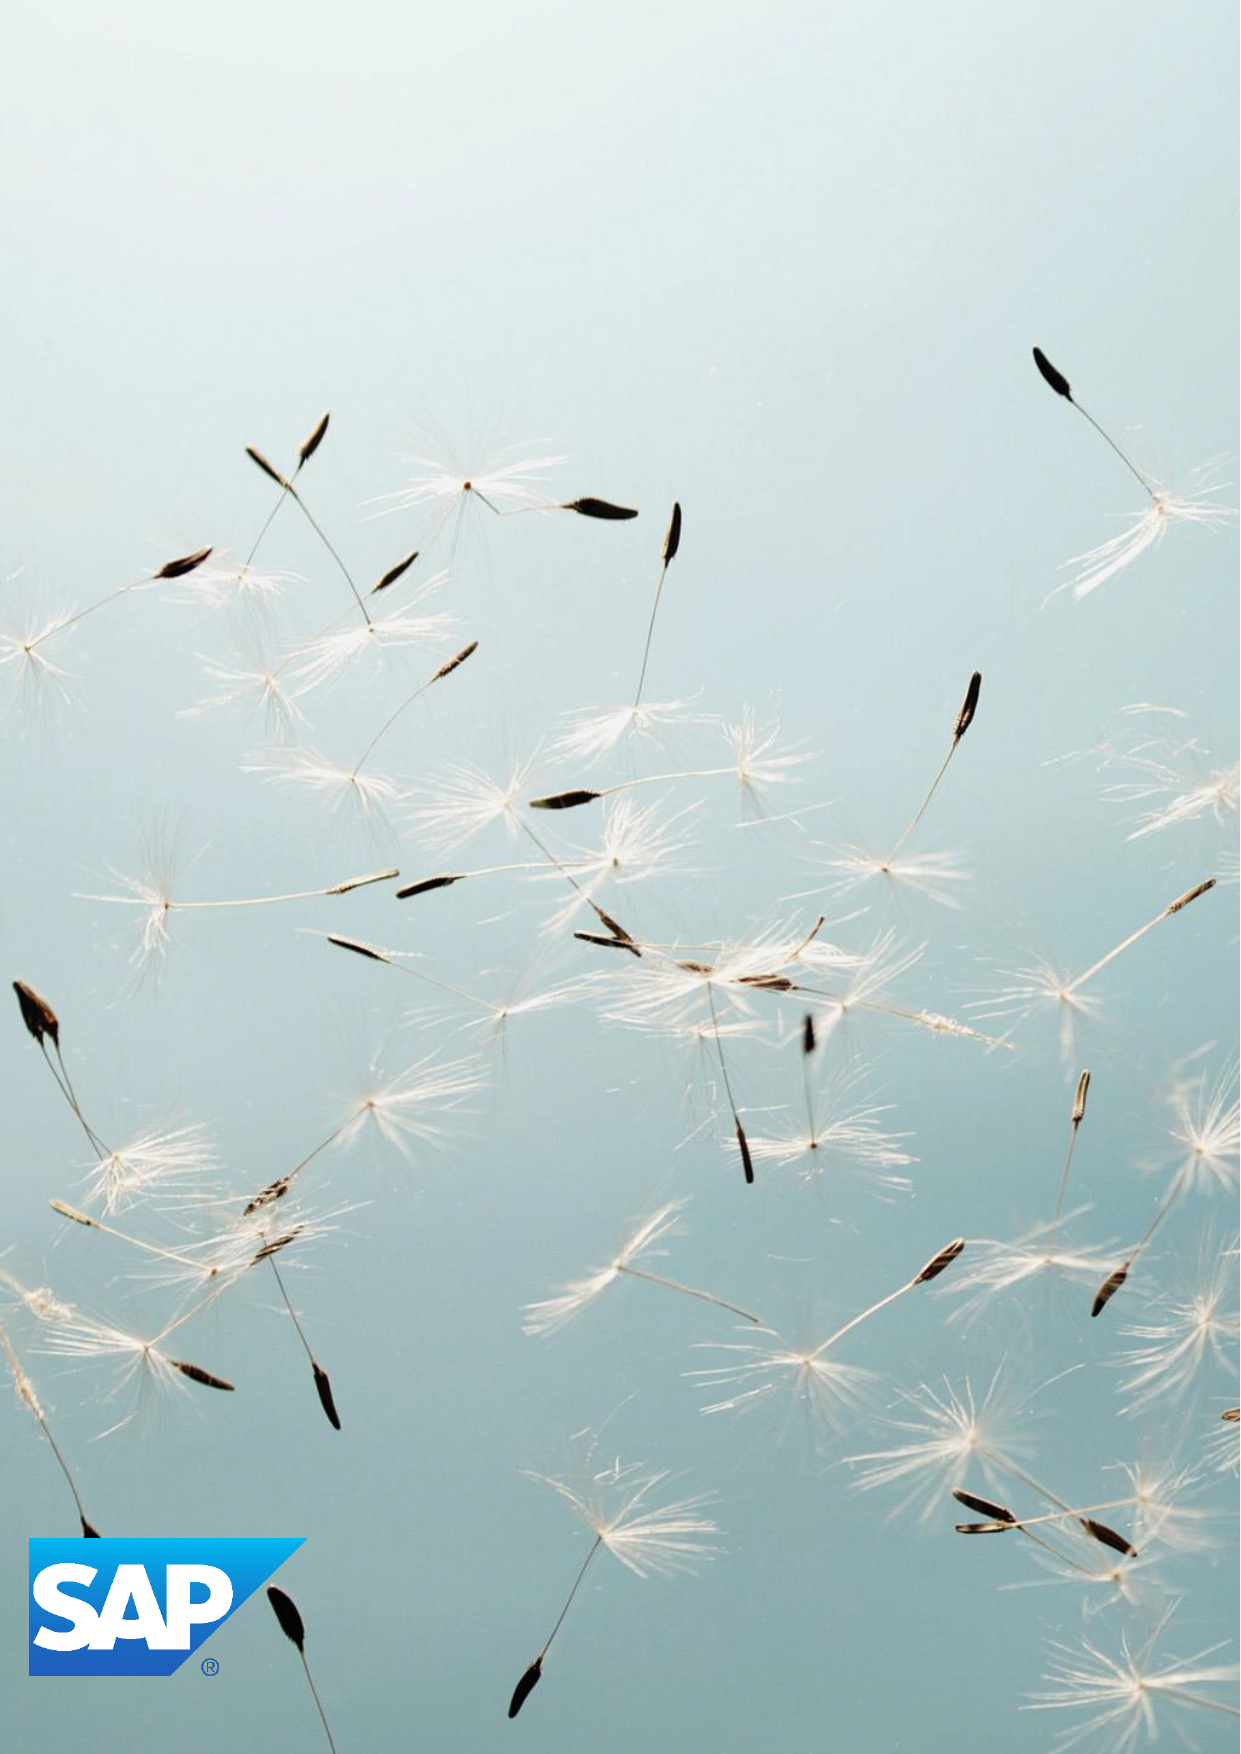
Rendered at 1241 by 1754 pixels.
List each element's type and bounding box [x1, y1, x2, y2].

picture [29, 1541, 307, 1676]
